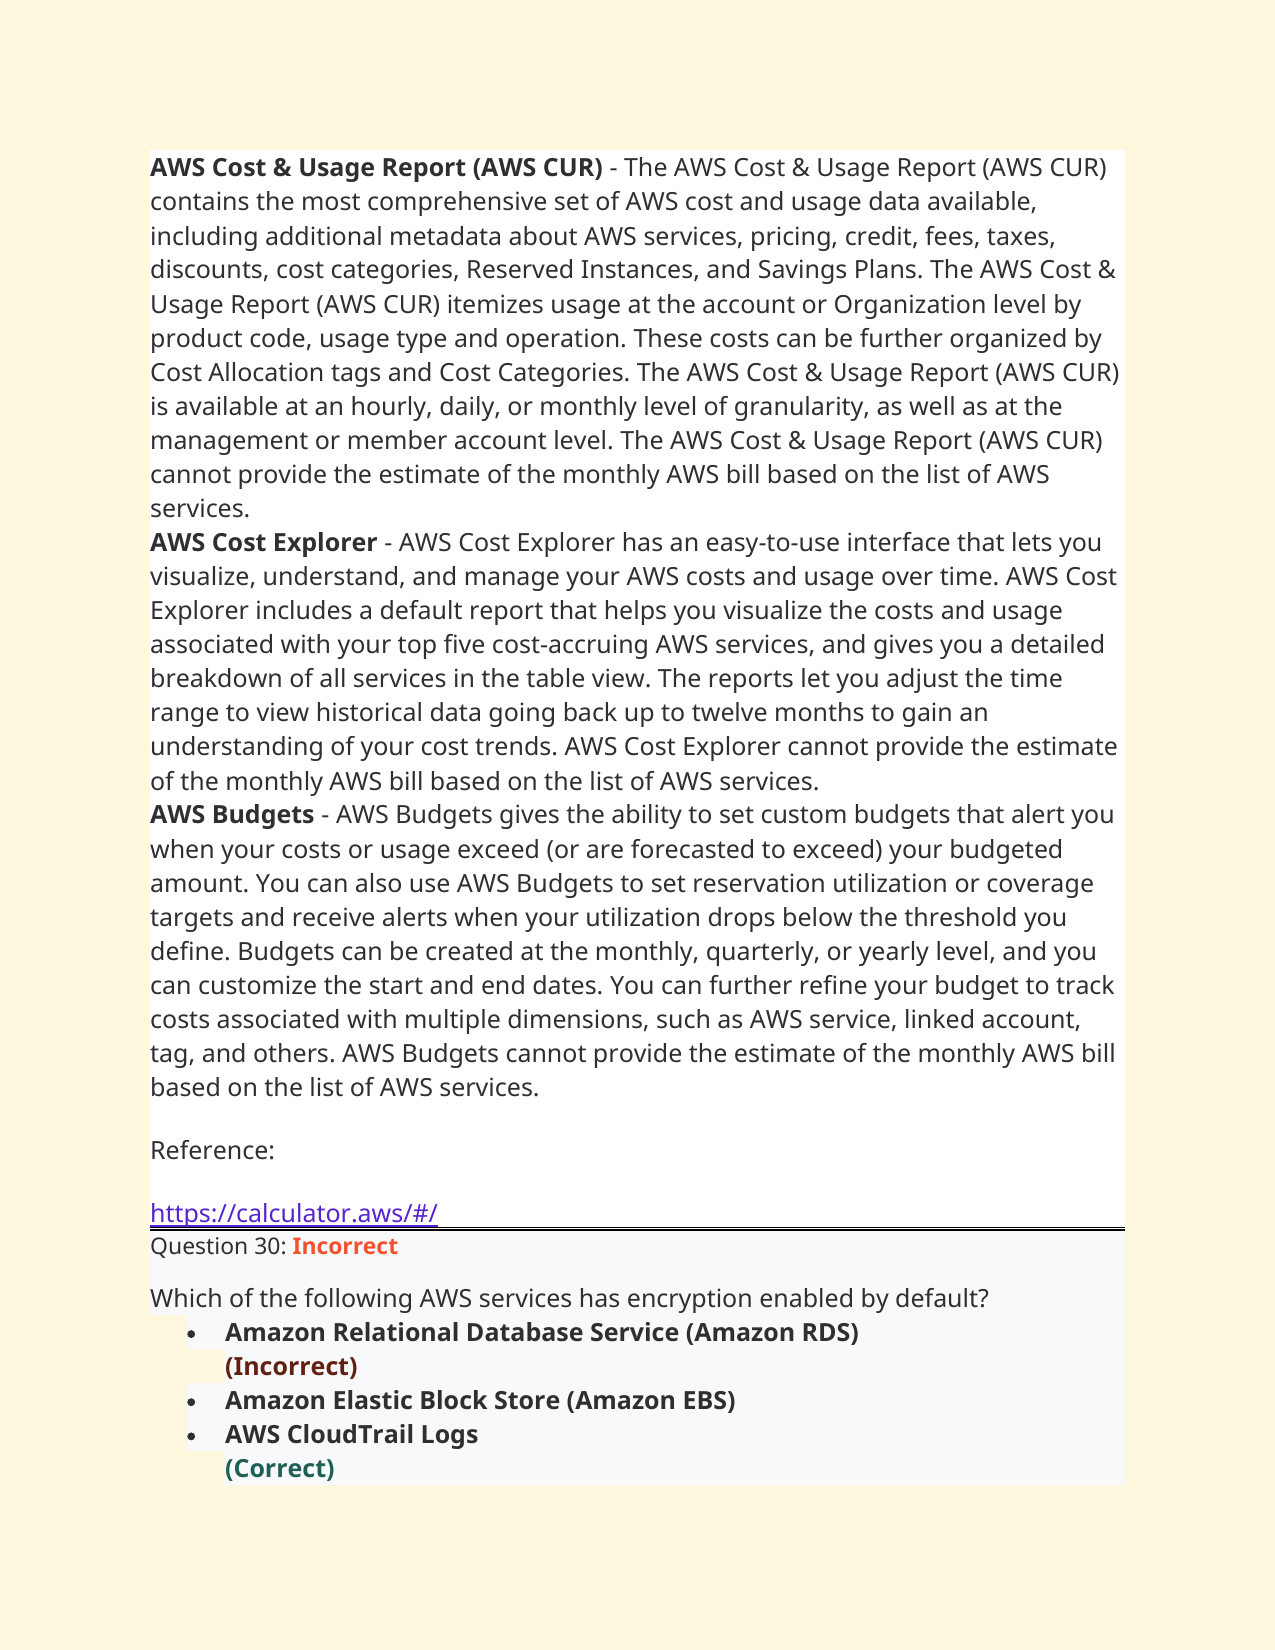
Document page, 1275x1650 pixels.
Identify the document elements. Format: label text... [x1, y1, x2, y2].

text AWS Cost & Usage Report (AWS CUR) - The AWS Cost & Usage Report (AWS CUR) contains the most comprehensive set of AWS cost and usage data available, including additional metadata about AWS services, pricing, credit, fees, taxes, discounts, cost categories, Reserved Instances, and Savings Plans. The AWS Cost & Usage Report (AWS CUR) itemizes usage at the account or Organization level by product code, usage type and operation. These costs can be further organized by Cost Allocation tags and Cost Categories. The AWS Cost & Usage Report (AWS CUR) is available at an hourly, daily, or monthly level of granularity, as well as at the management or member account level. The AWS Cost & Usage Report (AWS CUR) cannot provide the estimate of the monthly AWS bill based on the list of AWS services. [150, 150, 1125, 525]
text Question 30: Incorrect [150, 1231, 1125, 1261]
text https://calculator.aws/#/ [150, 1196, 1125, 1227]
text (Correct) [225, 1451, 1125, 1485]
text AWS Cost Explorer - AWS Cost Explorer has an easy-to-use interface that lets you visualize, understand, and manage your AWS costs and usage over time. AWS Cost Explorer includes a default report that helps you visualize the costs and usage associated with your top five cost-accruing AWS services, and gives you a detailed breakdown of all services in the table view. The reports let you adjust the time range to view historical data going back up to twelve months to gain an understanding of your cost trends. AWS Cost Explorer cannot provide the estimate of the monthly AWS bill based on the list of AWS services. [150, 525, 1125, 797]
text AWS Budgets - AWS Budgets gives the ability to set custom budgets that alert you when your costs or usage exceed (or are forecasted to exceed) your budgeted amount. You can also use AWS Budgets to set reservation utilization or coverage targets and receive alerts when your utilization drops below the threshold you define. Budgets can be created at the monthly, quarterly, or yearly level, and you can customize the start and end dates. You can further refine your budget to track costs associated with multiple dimensions, such as AWS service, linked account, tag, and others. AWS Budgets cannot provide the estimate of the monthly AWS bill based on the list of AWS services. [150, 797, 1125, 1104]
text Which of the following AWS services has encryption enabled by default? [150, 1281, 1125, 1315]
list Amazon Relational Database Service (Amazon RDS) [187, 1315, 1125, 1349]
text (Incorrect) [225, 1349, 1125, 1383]
list Amazon Elastic Block Store (Amazon EBS) [187, 1383, 1125, 1417]
list AWS CloudTrail Logs [187, 1417, 1125, 1451]
text Reference: [150, 1133, 1125, 1167]
